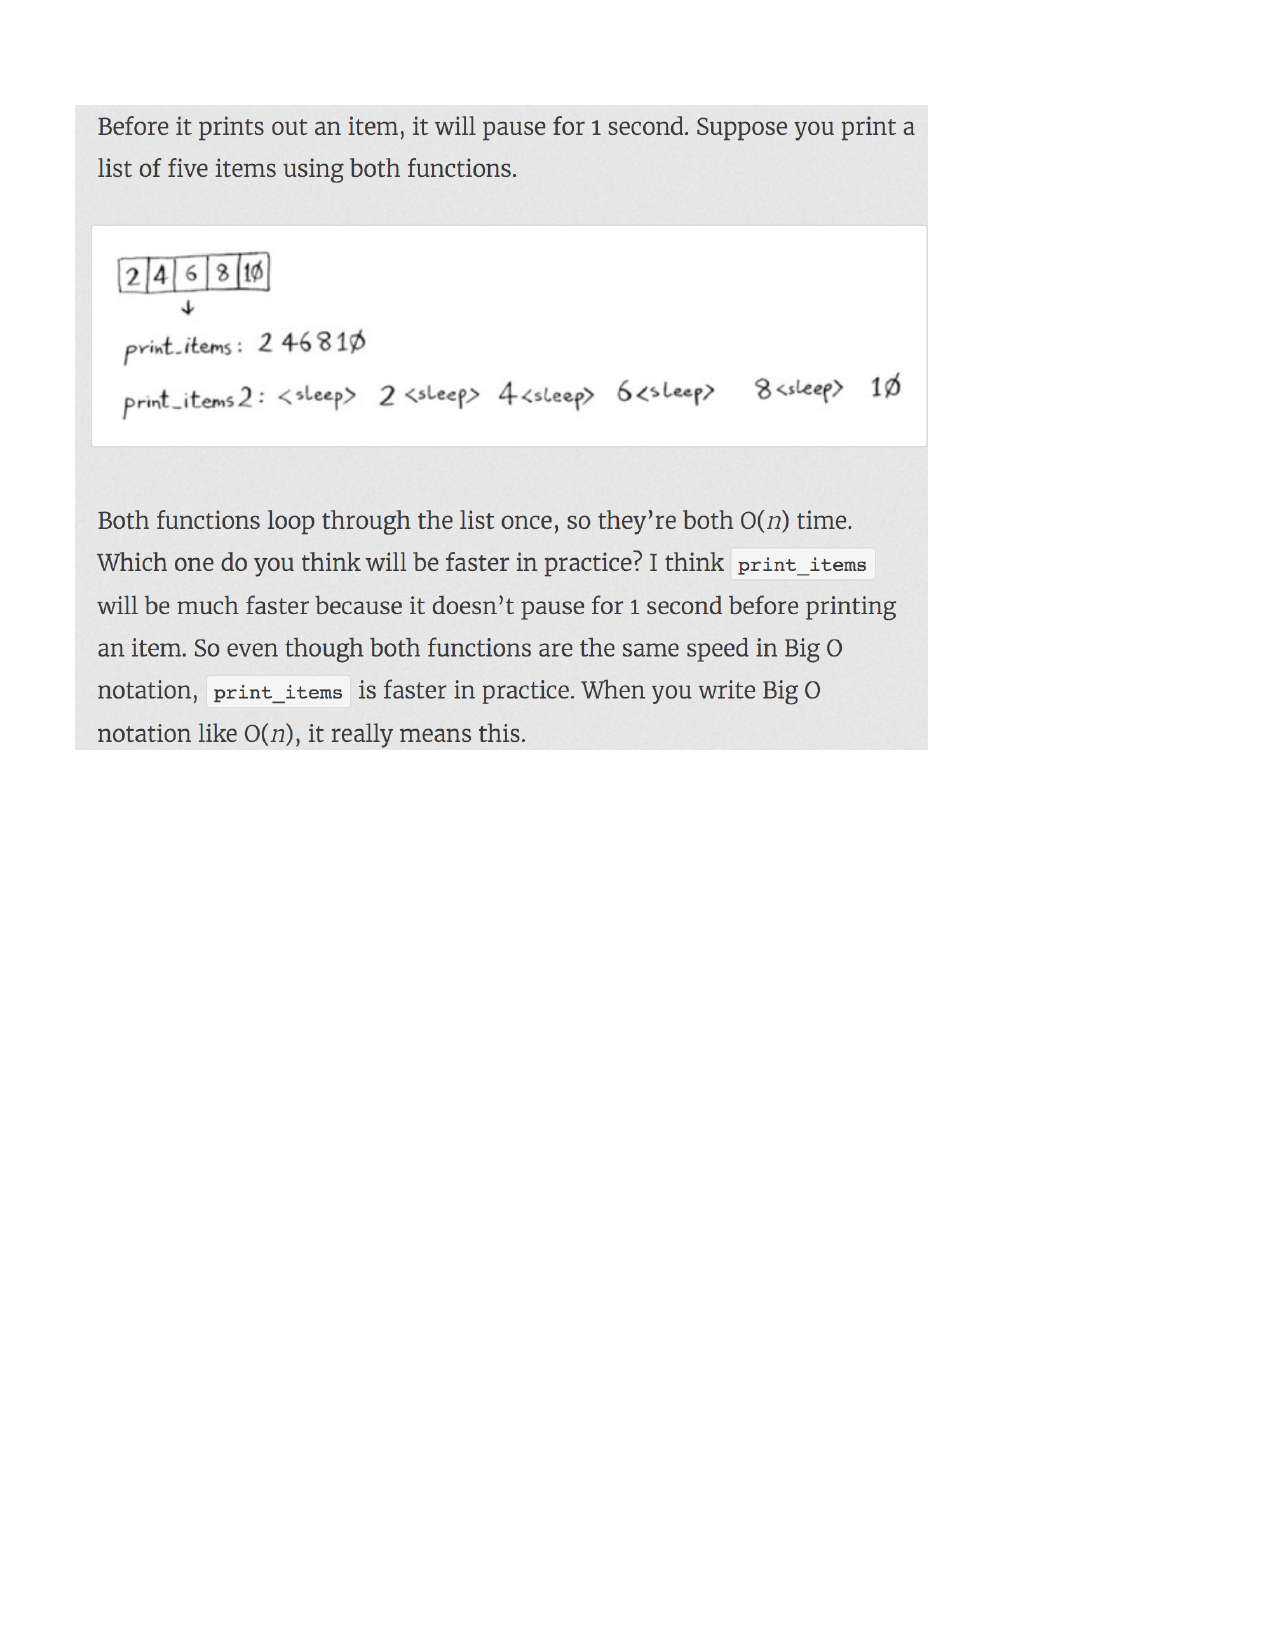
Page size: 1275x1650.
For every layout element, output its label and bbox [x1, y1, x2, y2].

picture [75, 105, 928, 750]
